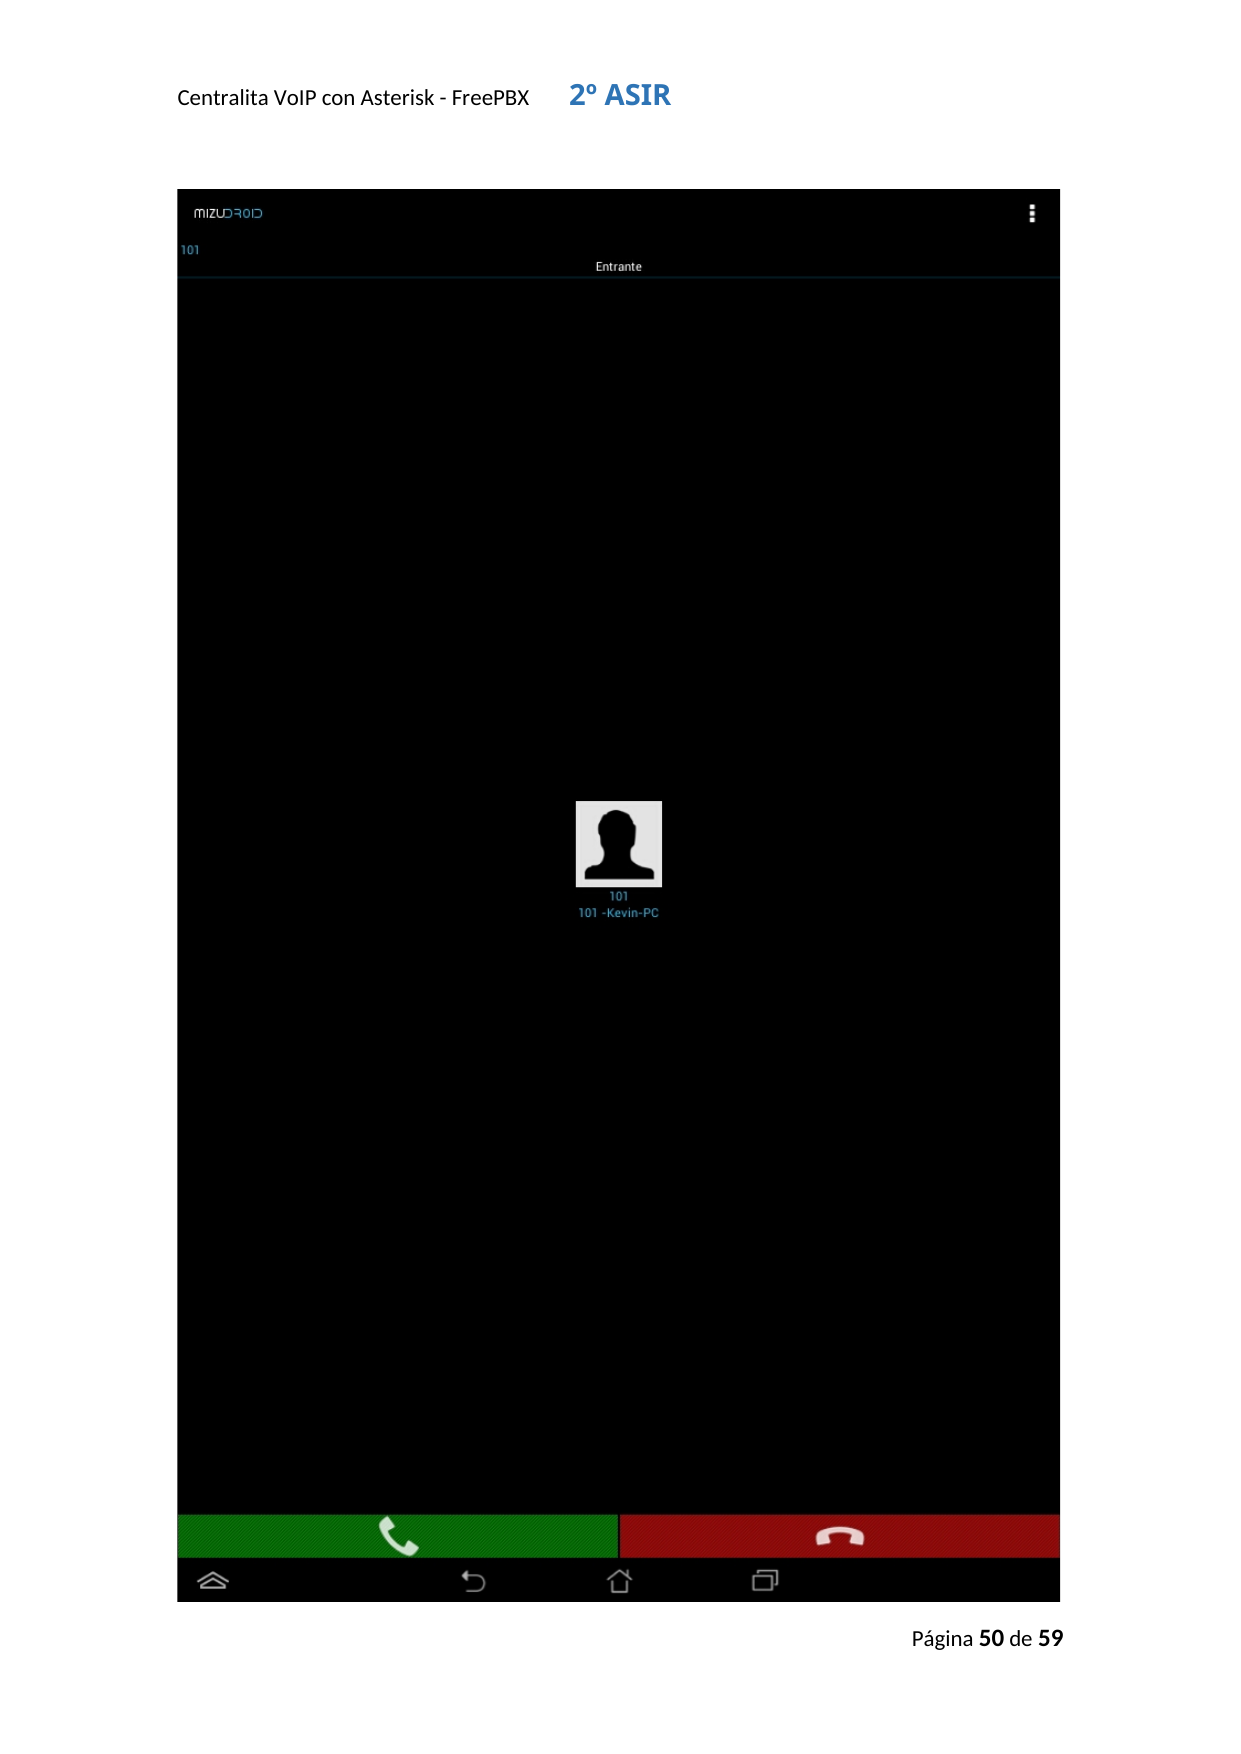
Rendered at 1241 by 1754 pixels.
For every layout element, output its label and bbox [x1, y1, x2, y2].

picture [177, 189, 1061, 1602]
